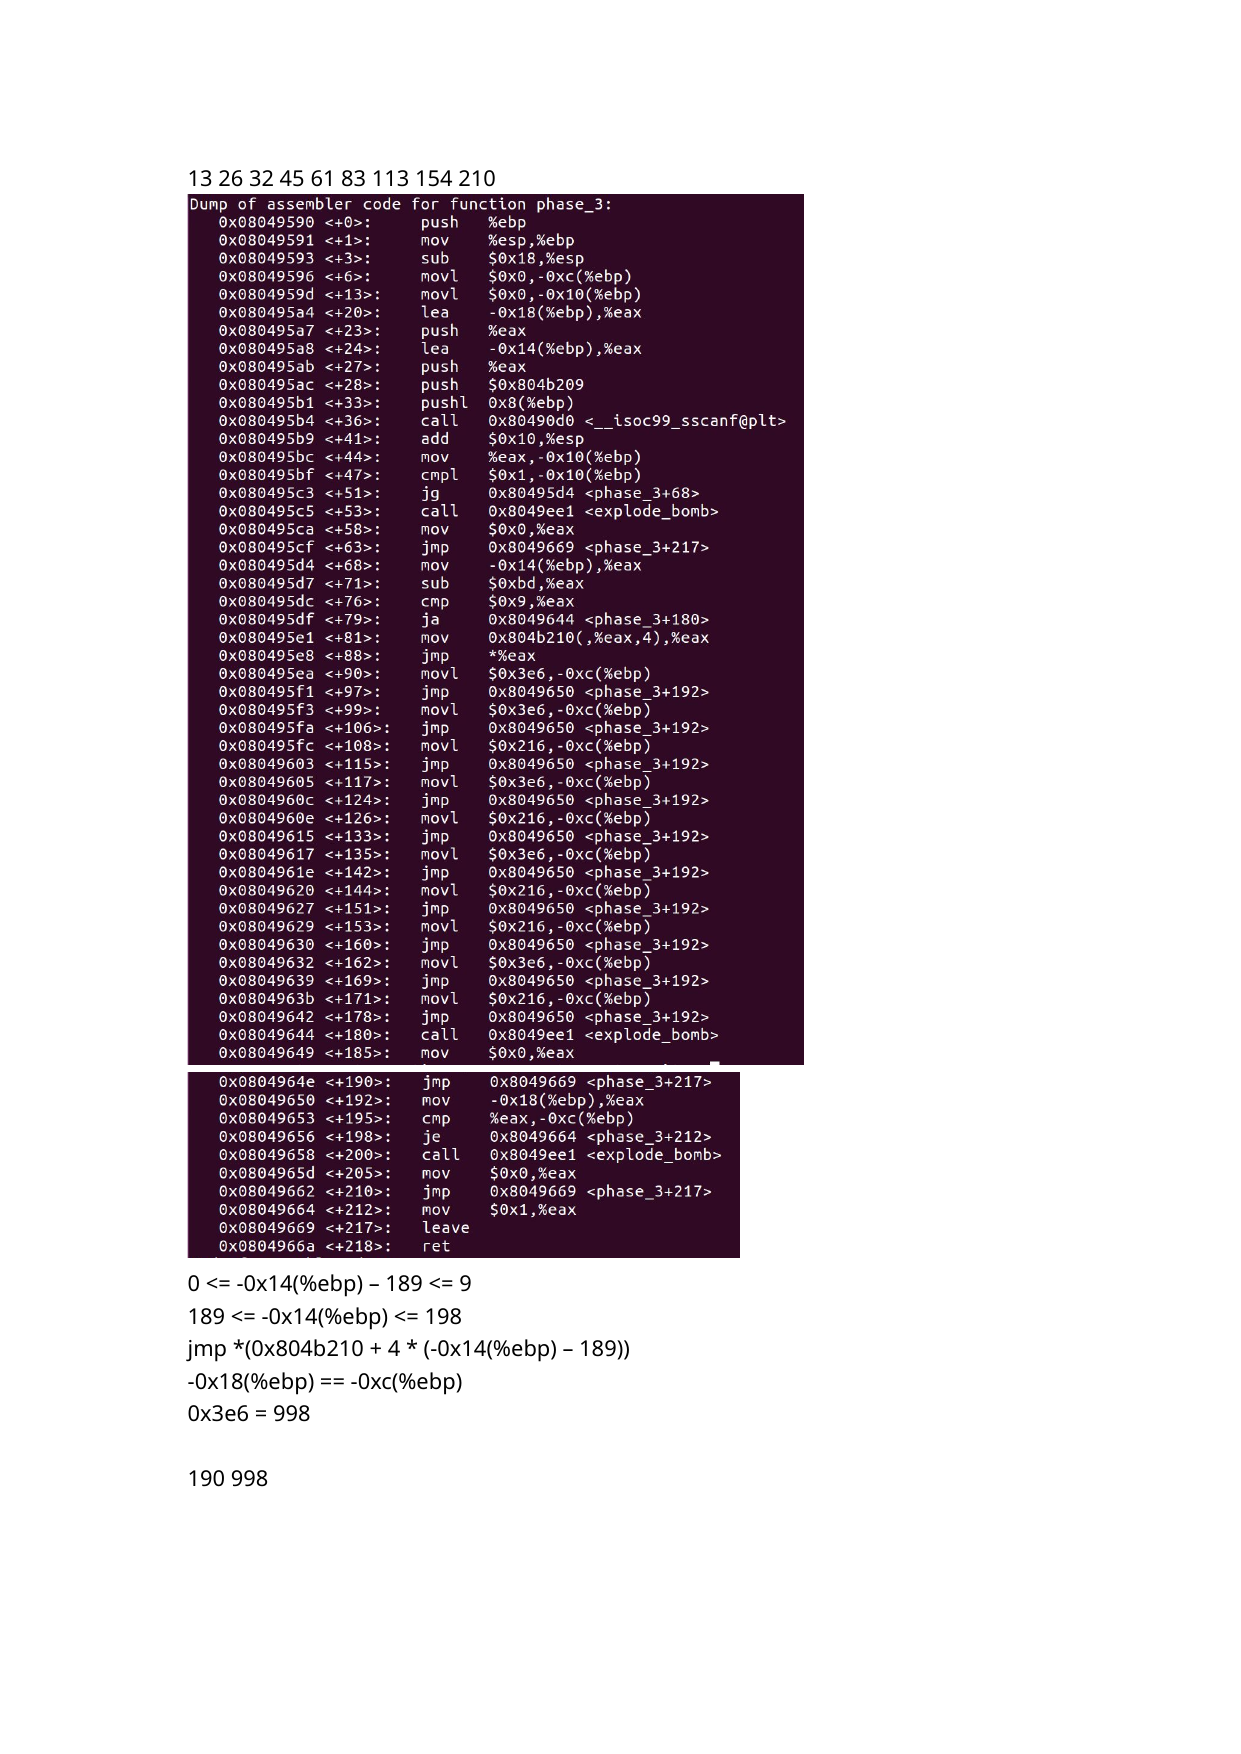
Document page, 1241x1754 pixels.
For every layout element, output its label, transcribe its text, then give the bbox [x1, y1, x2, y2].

picture [187, 1072, 740, 1258]
picture [187, 194, 804, 1065]
text jmp *(0x804b210 + 4 * (-0x14(%ebp) – 189)) [187, 1332, 1053, 1364]
text 0 <= -0x14(%ebp) – 189 <= 9 [187, 1267, 1053, 1299]
text 190 998 [187, 1462, 1053, 1494]
text 189 <= -0x14(%ebp) <= 198 [187, 1299, 1053, 1332]
text 0x3e6 = 998 [187, 1397, 1053, 1429]
text -0x18(%ebp) == -0xc(%ebp) [187, 1364, 1053, 1397]
text 13 26 32 45 61 83 113 154 210 [187, 162, 1053, 194]
